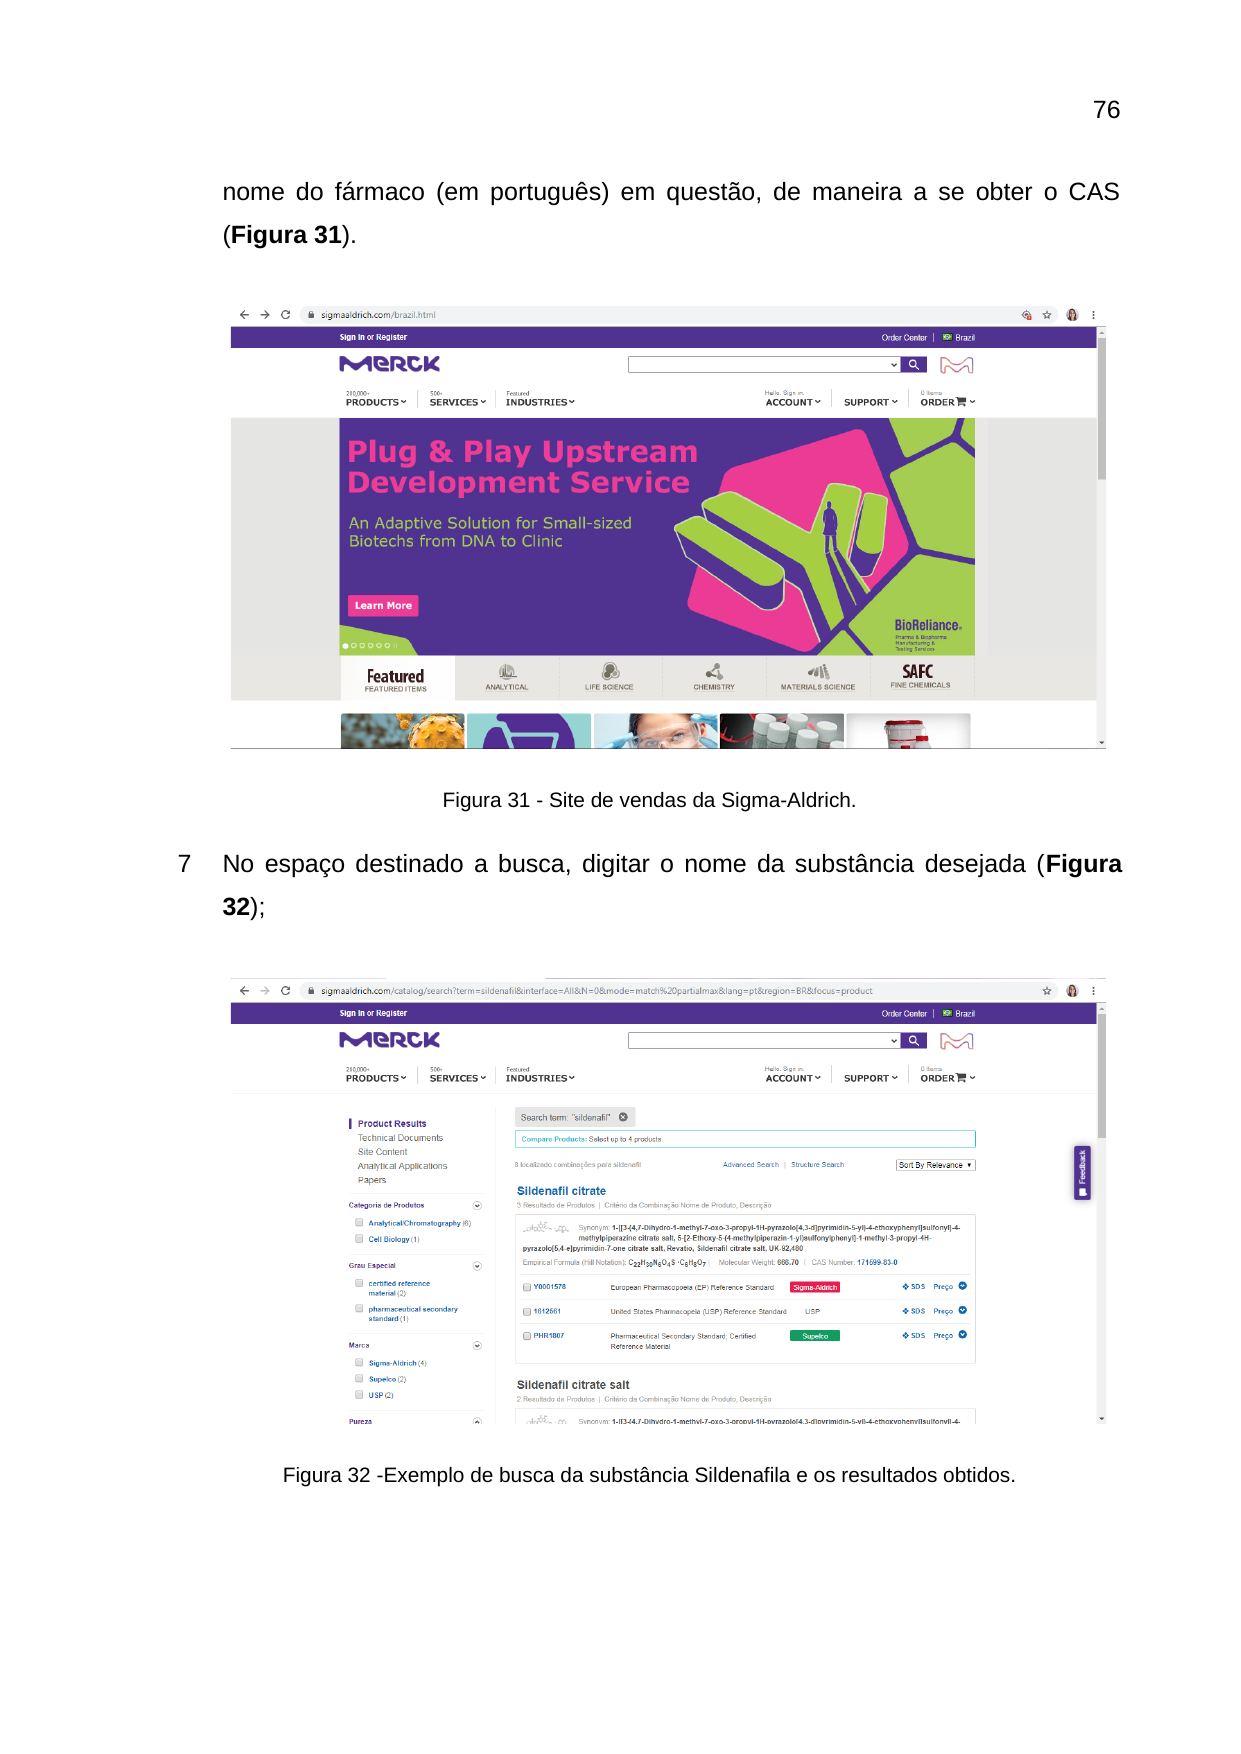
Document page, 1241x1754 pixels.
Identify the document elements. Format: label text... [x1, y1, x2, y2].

list No espaço destinado a busca, digitar o nome da substância desejada (Figura 32); [177, 849, 1122, 921]
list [177, 177, 1122, 249]
picture [230, 978, 1107, 1424]
picture [230, 306, 1107, 749]
